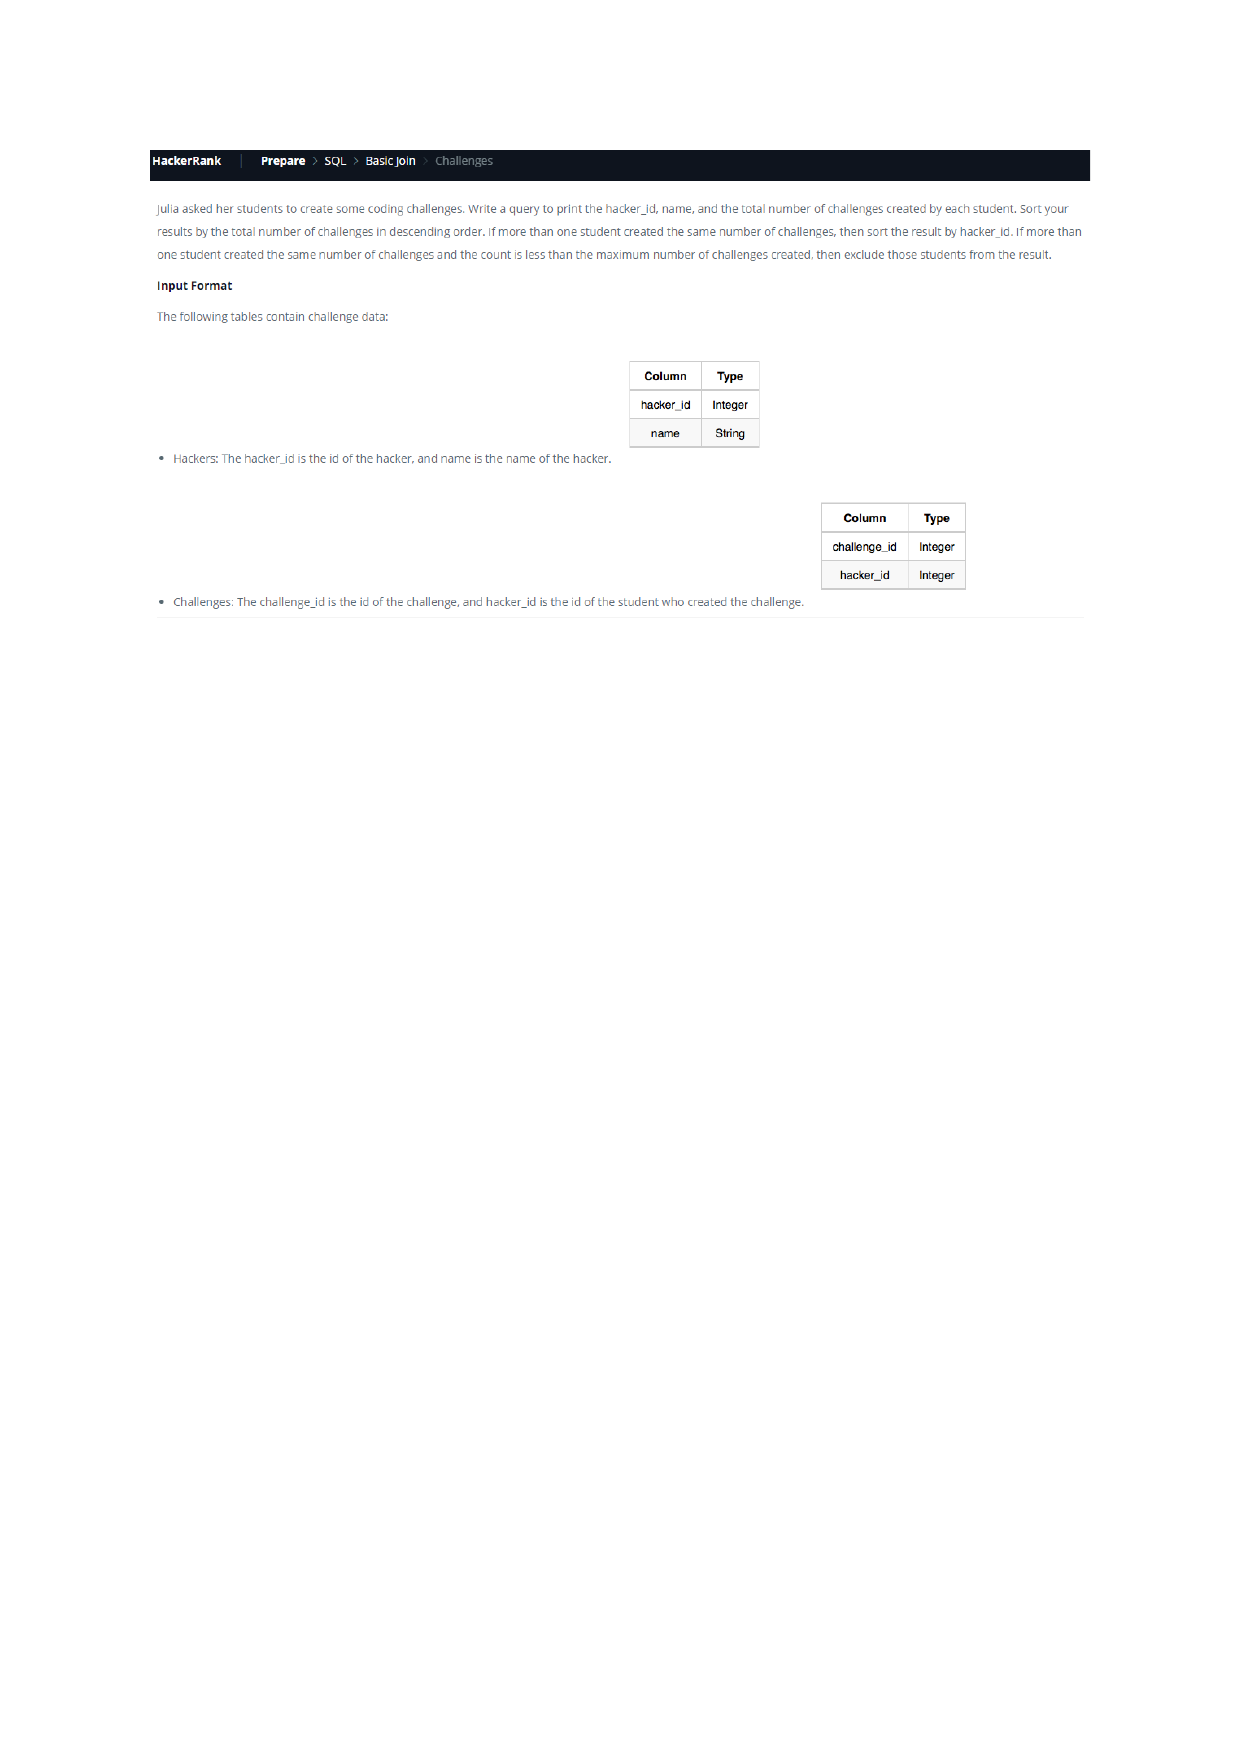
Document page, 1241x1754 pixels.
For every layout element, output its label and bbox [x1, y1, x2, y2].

picture [150, 150, 1091, 618]
